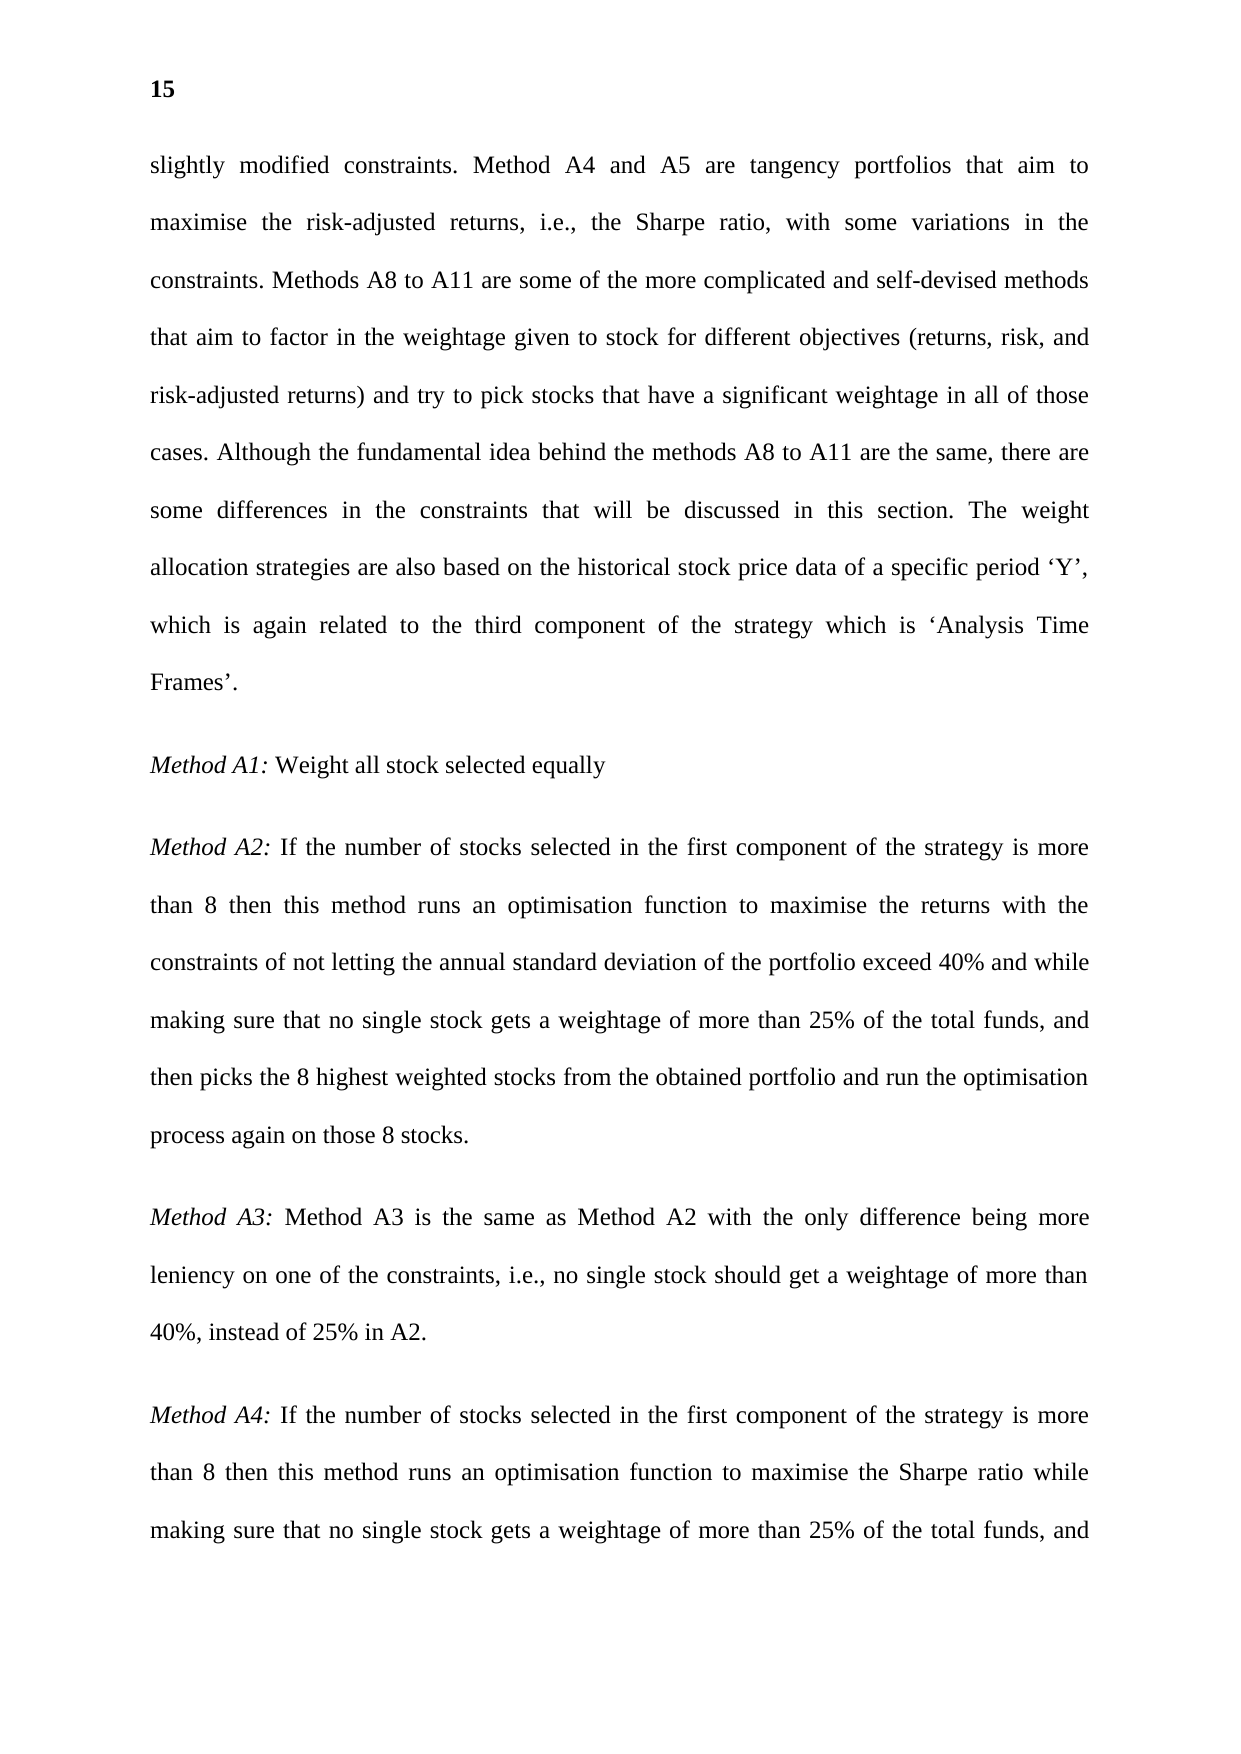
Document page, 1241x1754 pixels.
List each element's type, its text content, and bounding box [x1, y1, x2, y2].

text Method A3: Method A3 is the same as Method A2 with the only difference being more leniency on one of the constraints, i.e., no single stock should get a weightage of more than 40%, instead of 25% in A2. [150, 1202, 1090, 1346]
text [150, 150, 1090, 696]
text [150, 1400, 1090, 1544]
text Method A2: If the number of stocks selected in the first component of the strategy is more than 8 then this method runs an optimisation function to maximise the returns with the constraints of not letting the annual standard deviation of the portfolio exceed 40% and while making sure that no single stock gets a weightage of more than 25% of the total funds, and then picks the 8 highest weighted stocks from the obtained portfolio and run the optimisation process again on those 8 stocks. [150, 832, 1090, 1149]
text Method A1: Weight all stock selected equally [150, 750, 1090, 779]
